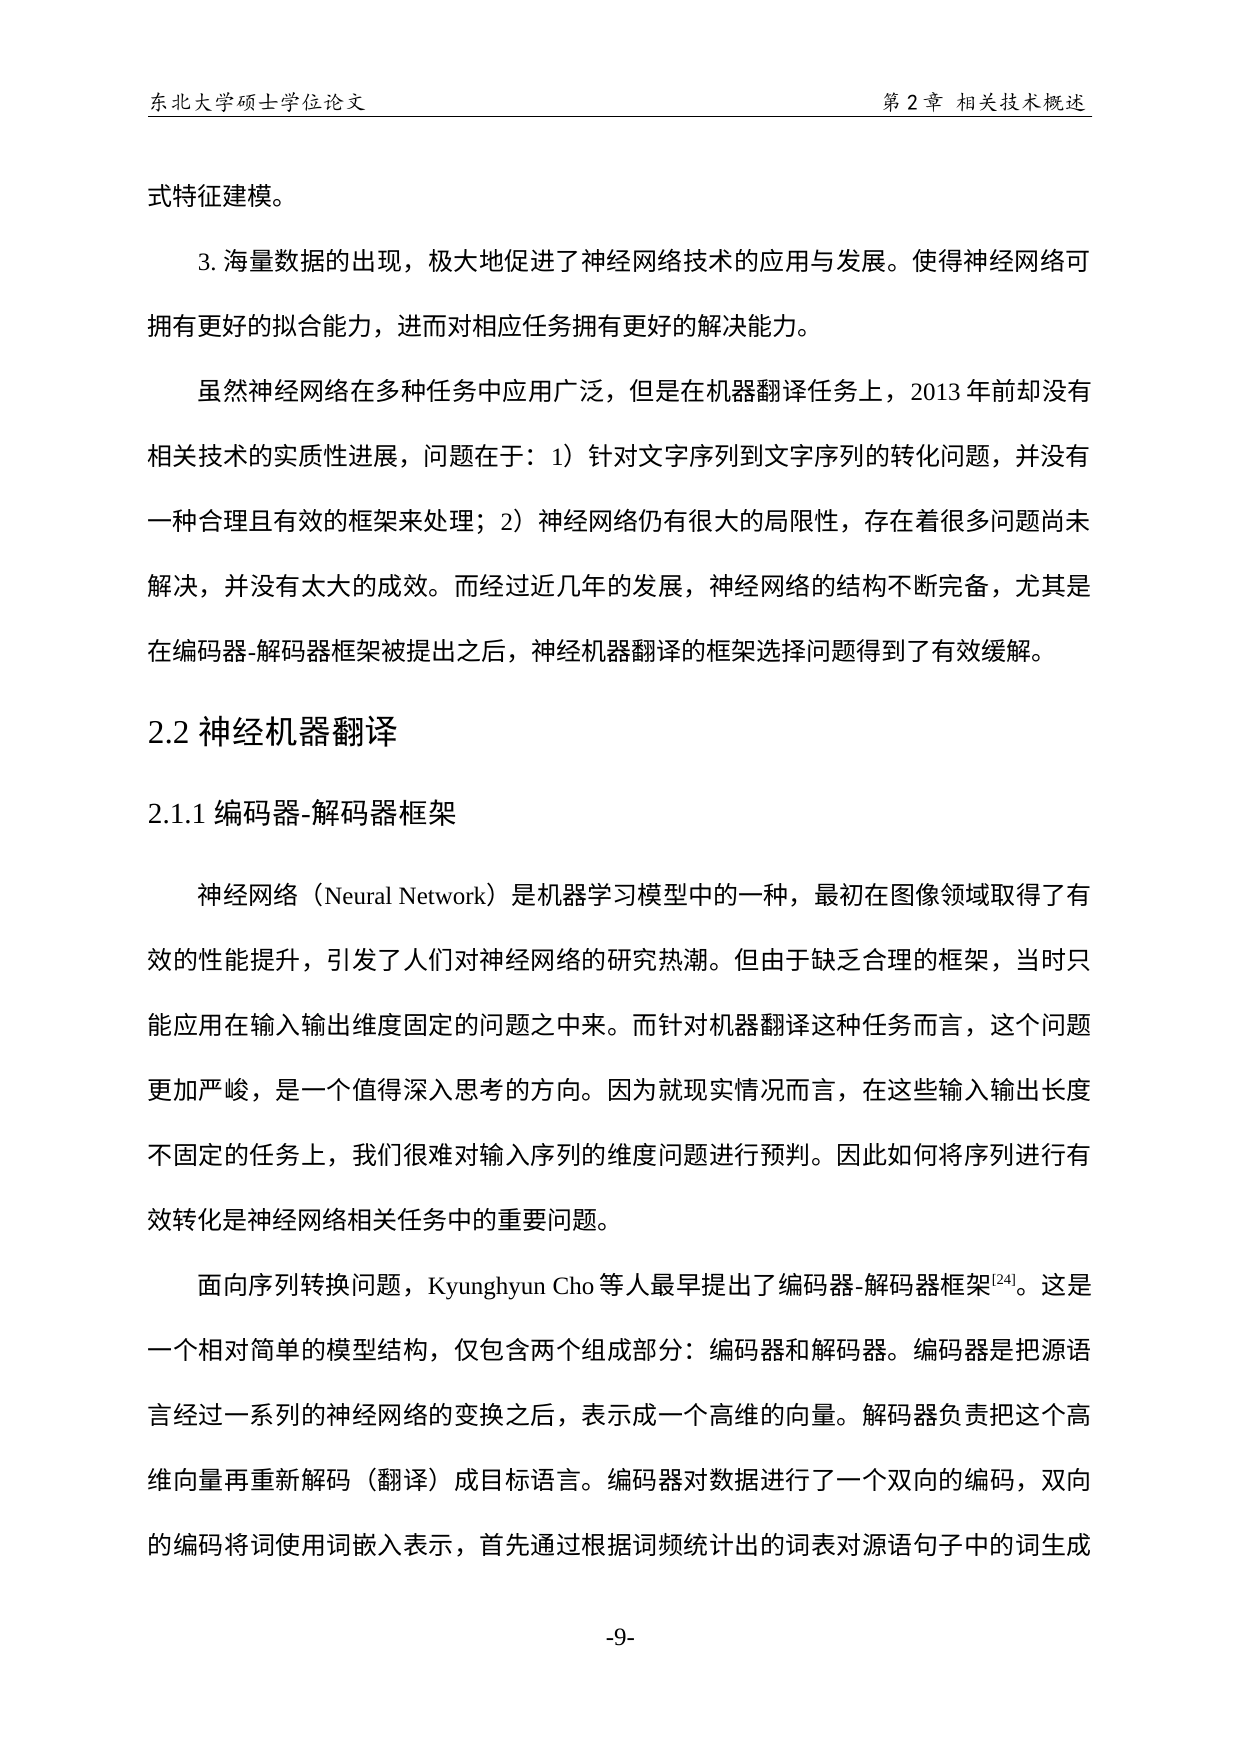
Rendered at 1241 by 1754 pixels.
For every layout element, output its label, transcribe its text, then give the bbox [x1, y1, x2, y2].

text 神经网络（Neural Network）是机器学习模型中的一种，最初在图像领域取得了有效的性能提升，引发了人们对神经网络的研究热潮。但由于缺乏合理的框架，当时只能应用在输入输出维度固定的问题之中来。而针对机器翻译这种任务而言，这个问题更加严峻，是一个值得深入思考的方向。因为就现实情况而言，在这些输入输出长度不固定的任务上，我们很难对输入序列的维度问题进行预判。因此如何将序列进行有效转化是神经网络相关任务中的重要问题。 [148, 861, 1092, 1251]
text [148, 162, 1092, 227]
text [148, 1251, 1092, 1576]
text 2.1.1 编码器-解码器框架 [148, 779, 1092, 844]
text 2.2 神经机器翻译 [148, 698, 1092, 763]
text 虽然神经网络在多种任务中应用广泛，但是在机器翻译任务上，2013年前却没有相关技术的实质性进展，问题在于：1）针对文字序列到文字序列的转化问题，并没有一种合理且有效的框架来处理；2）神经网络仍有很大的局限性，存在着很多问题尚未解决，并没有太大的成效。而经过近几年的发展，神经网络的结构不断完备，尤其是在编码器-解码器框架被提出之后，神经机器翻译的框架选择问题得到了有效缓解。 [148, 357, 1092, 682]
text 3. 海量数据的出现，极大地促进了神经网络技术的应用与发展。使得神经网络可拥有更好的拟合能力，进而对相应任务拥有更好的解决能力。 [148, 227, 1092, 357]
